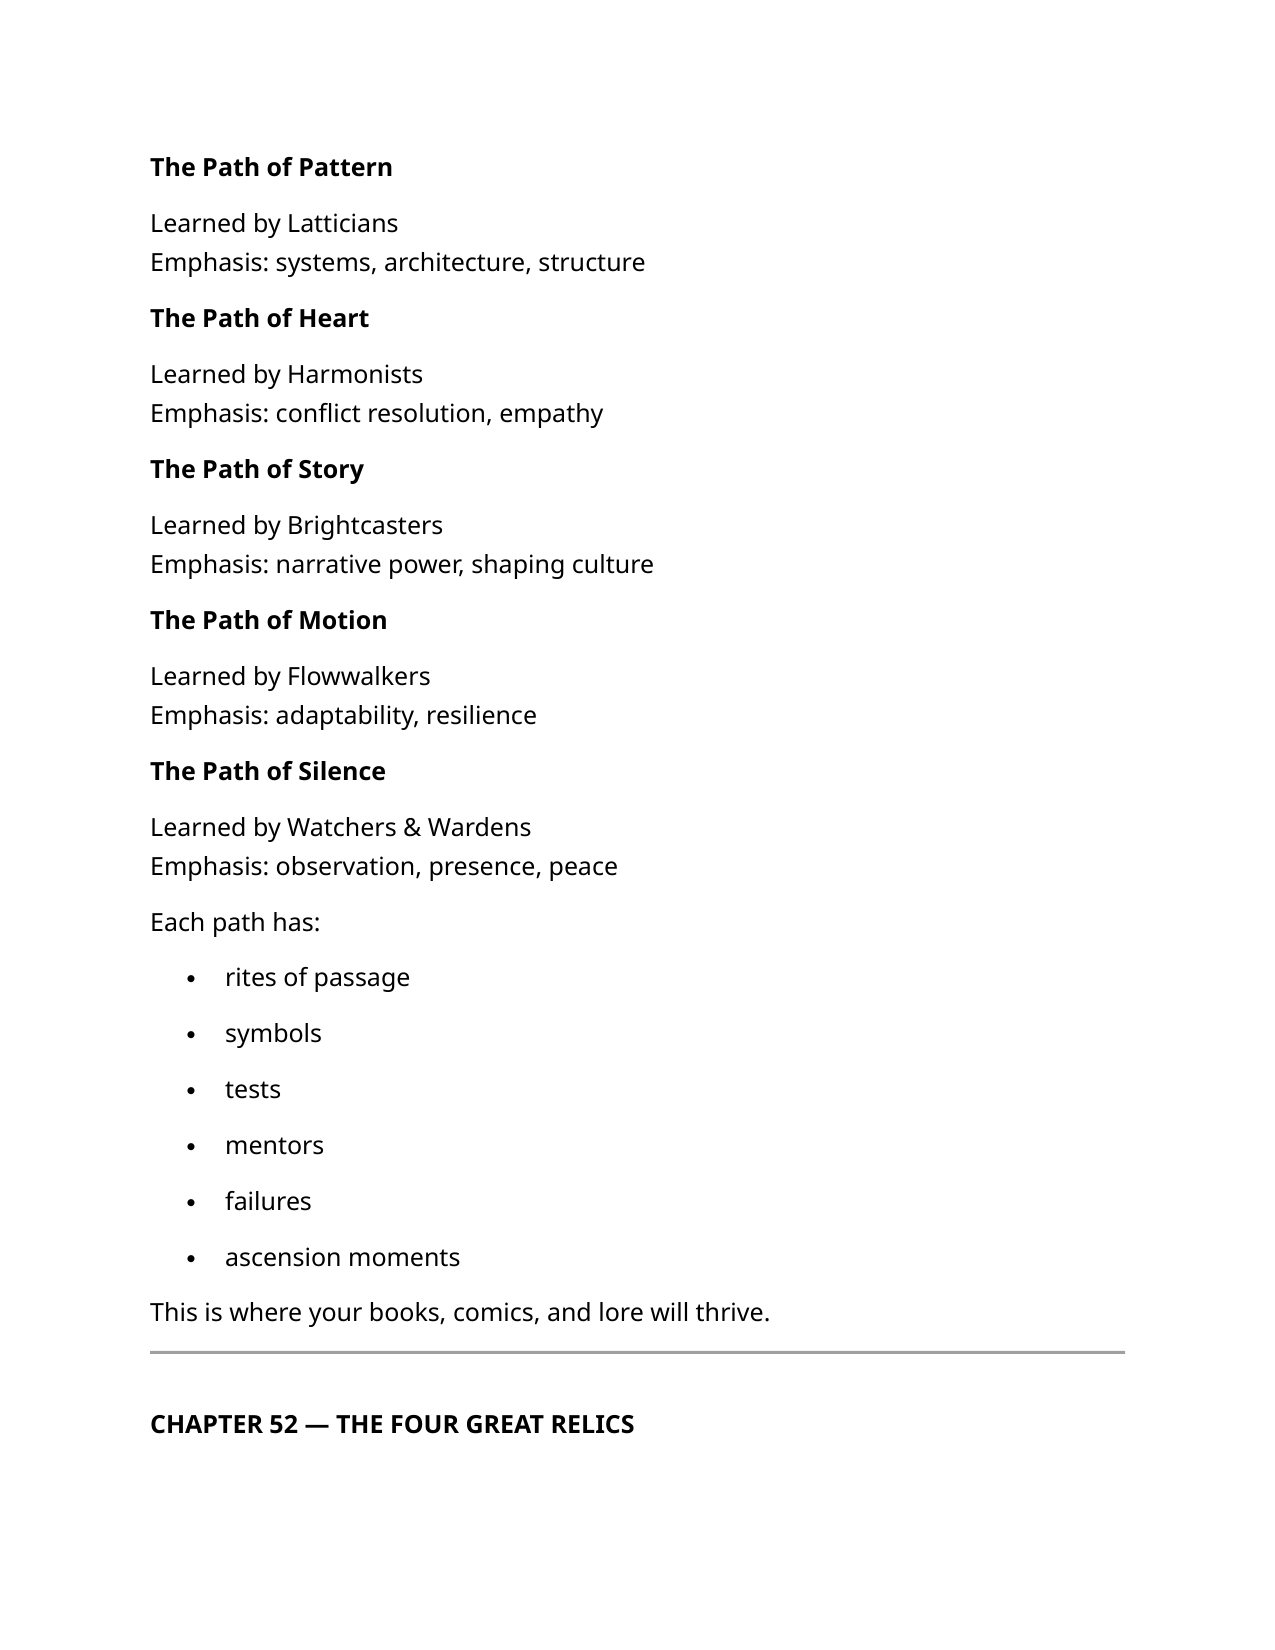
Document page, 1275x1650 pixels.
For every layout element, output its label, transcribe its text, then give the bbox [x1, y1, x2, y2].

text The Path of Motion [150, 602, 1125, 637]
list symbols [187, 1016, 1125, 1050]
text Learned by Brightcasters Emphasis: narrative power, shaping culture [150, 507, 1125, 581]
list ascension moments [187, 1239, 1125, 1273]
list mentors [187, 1127, 1125, 1162]
text Each path has: [150, 904, 1125, 938]
list failures [187, 1183, 1125, 1217]
text This is where your books, comics, and lore will thrive. [150, 1295, 1125, 1329]
text The Path of Heart [150, 301, 1125, 335]
text The Path of Story [150, 452, 1125, 486]
text Learned by Watchers & Wardens Emphasis: observation, presence, peace [150, 809, 1125, 882]
text The Path of Pattern [150, 150, 1125, 184]
list rites of passage [187, 960, 1125, 994]
text Learned by Latticians Emphasis: systems, architecture, structure [150, 206, 1125, 279]
text Learned by Harmonists Emphasis: conflict resolution, empathy [150, 357, 1125, 430]
list tests [187, 1072, 1125, 1106]
text CHAPTER 52 — THE FOUR GREAT RELICS [150, 1407, 1125, 1441]
text Learned by Flowwalkers Emphasis: adaptability, resilience [150, 658, 1125, 732]
text The Path of Silence [150, 753, 1125, 787]
